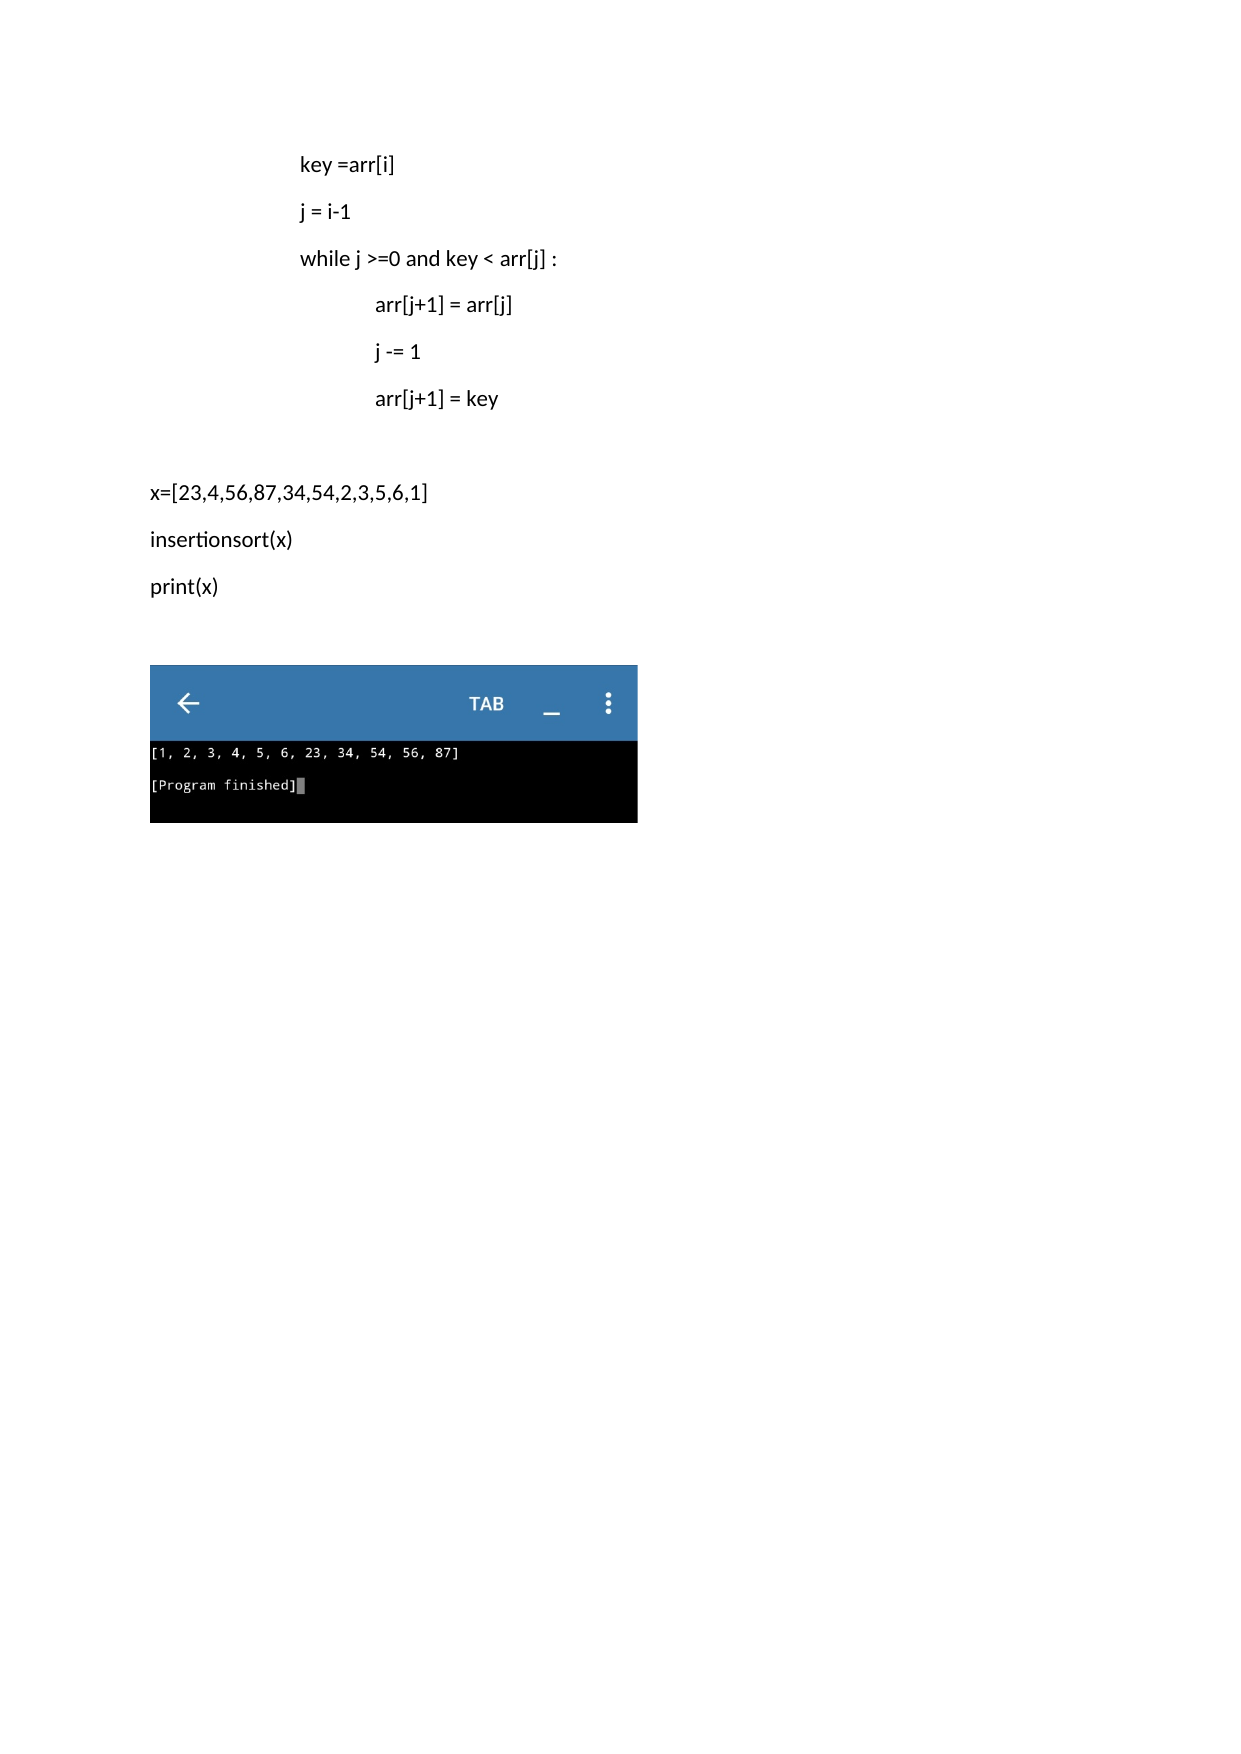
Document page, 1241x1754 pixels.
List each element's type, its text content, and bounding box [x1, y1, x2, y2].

text arr[j+1] = arr[j] [150, 291, 1090, 319]
text key =arr[i] [150, 150, 1090, 178]
text x=[23,4,56,87,34,54,2,3,5,6,1] [150, 478, 1090, 506]
text j = i-1 [150, 197, 1090, 225]
text while j >=0 and key < arr[j] : [150, 244, 1090, 272]
text print(x) [150, 572, 1090, 600]
text j -= 1 [150, 337, 1090, 366]
picture [150, 665, 638, 823]
text insertionsort(x) [150, 525, 1090, 553]
text arr[j+1] = key [150, 384, 1090, 412]
